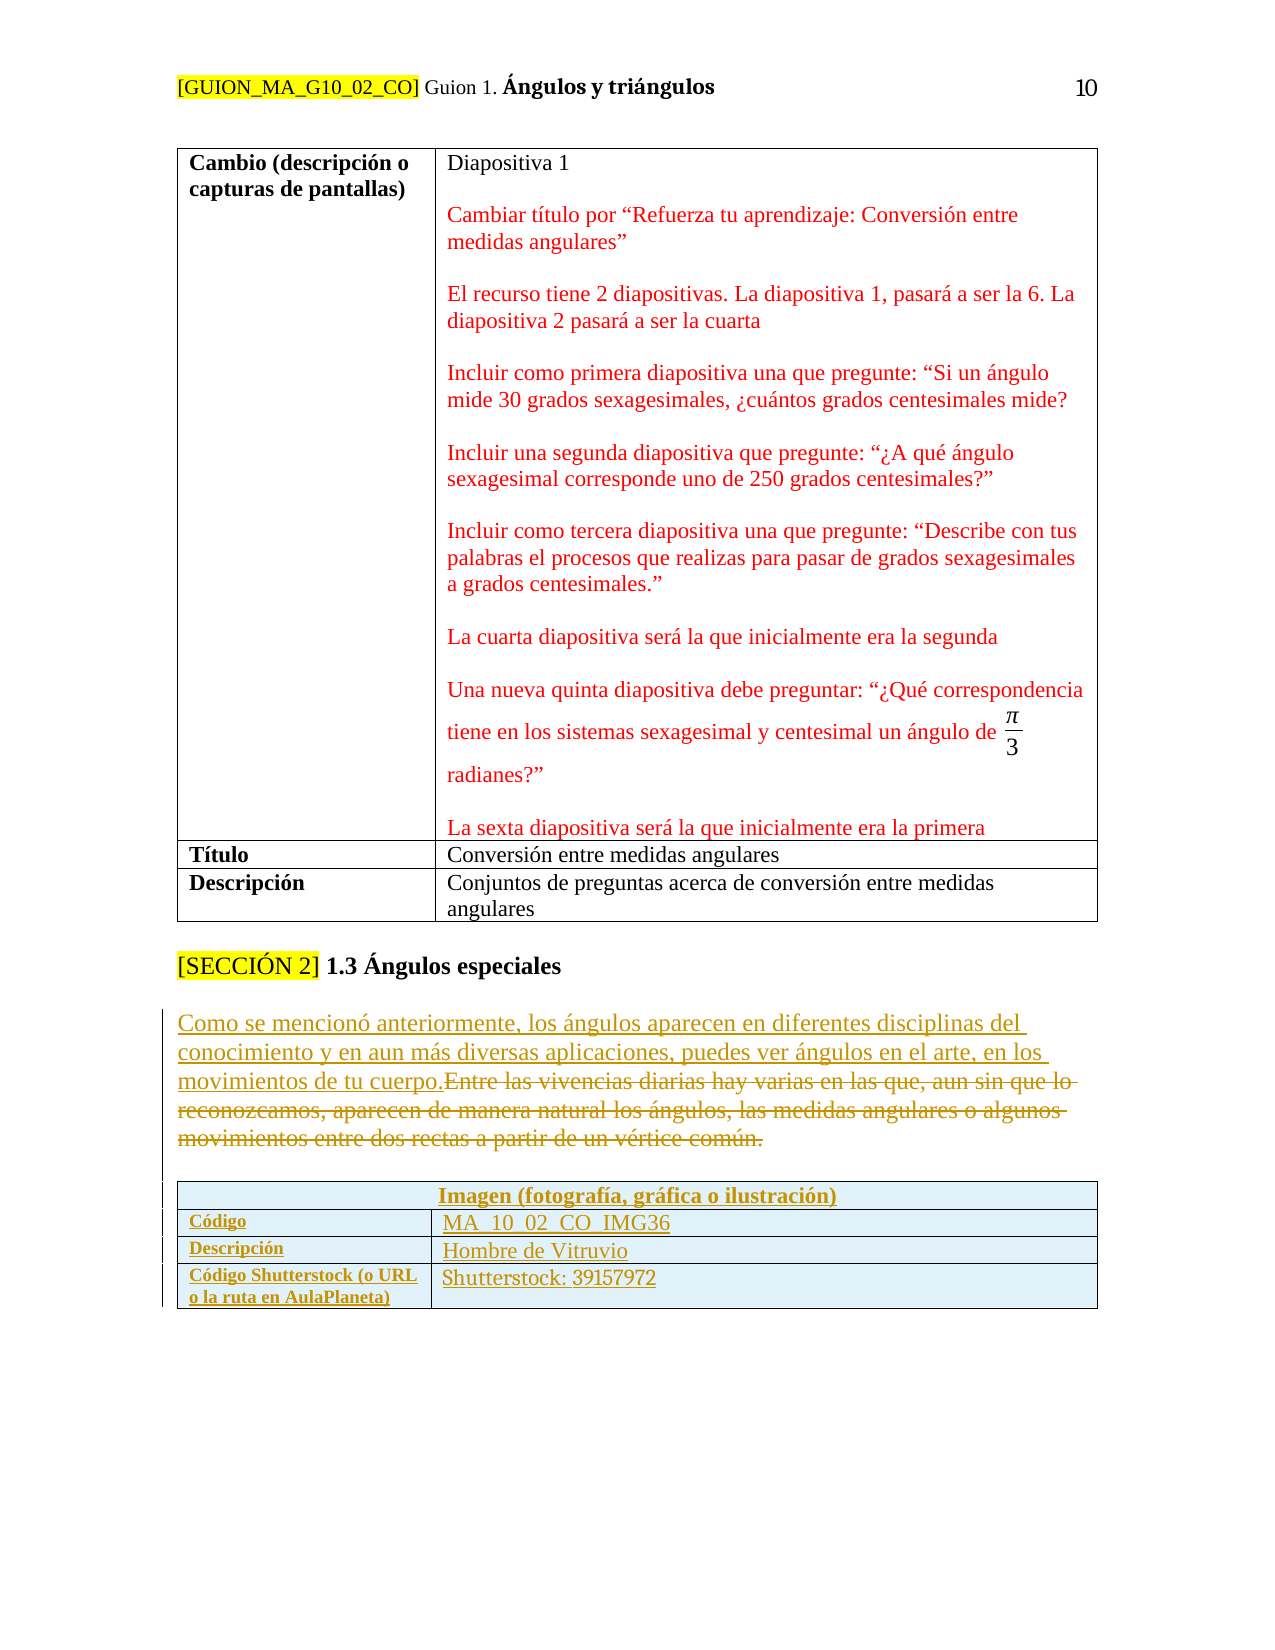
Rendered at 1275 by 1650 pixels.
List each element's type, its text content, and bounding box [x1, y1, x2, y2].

text [SECCIÓN 2] 1.3 Ángulos especiales [319, 951, 1098, 980]
table_cell Título [178, 841, 435, 867]
table_cell Conversión entre medidas angulares [436, 841, 1097, 867]
table_cell Cambio (descripción o capturas de pantallas) [178, 149, 435, 840]
table_cell Conjuntos de preguntas acerca de conversión entre medidas angulares [436, 869, 1097, 921]
table_cell Diapositiva 1 Cambiar título por “Refuerza tu aprendizaje: Conversión entre medidas angulares” El recurso tiene 2 diapositivas. La diapositiva 1, pasará a ser la 6. La diapositiva 2 pasará a ser la cuarta Incluir como primera diapositiva una que pregunte: “Si un ángulo mide 30 grados sexagesimales, ¿cuántos grados centesimales mide? Incluir una segunda diapositiva que pregunte: “¿A qué ángulo sexagesimal corresponde uno de 250 grados centesimales?” Incluir como tercera diapositiva una que pregunte: “Describe con tus palabras el procesos que realizas para pasar de grados sexagesimales a grados centesimales.” La cuarta diapositiva será la que inicialmente era la segunda Una nueva quinta diapositiva debe preguntar: “¿Qué correspondencia tiene en los sistemas sexagesimal y centesimal un ángulo de radianes?” La sexta diapositiva será la que inicialmente era la primera [436, 149, 1097, 840]
table_cell Descripción [178, 869, 435, 921]
